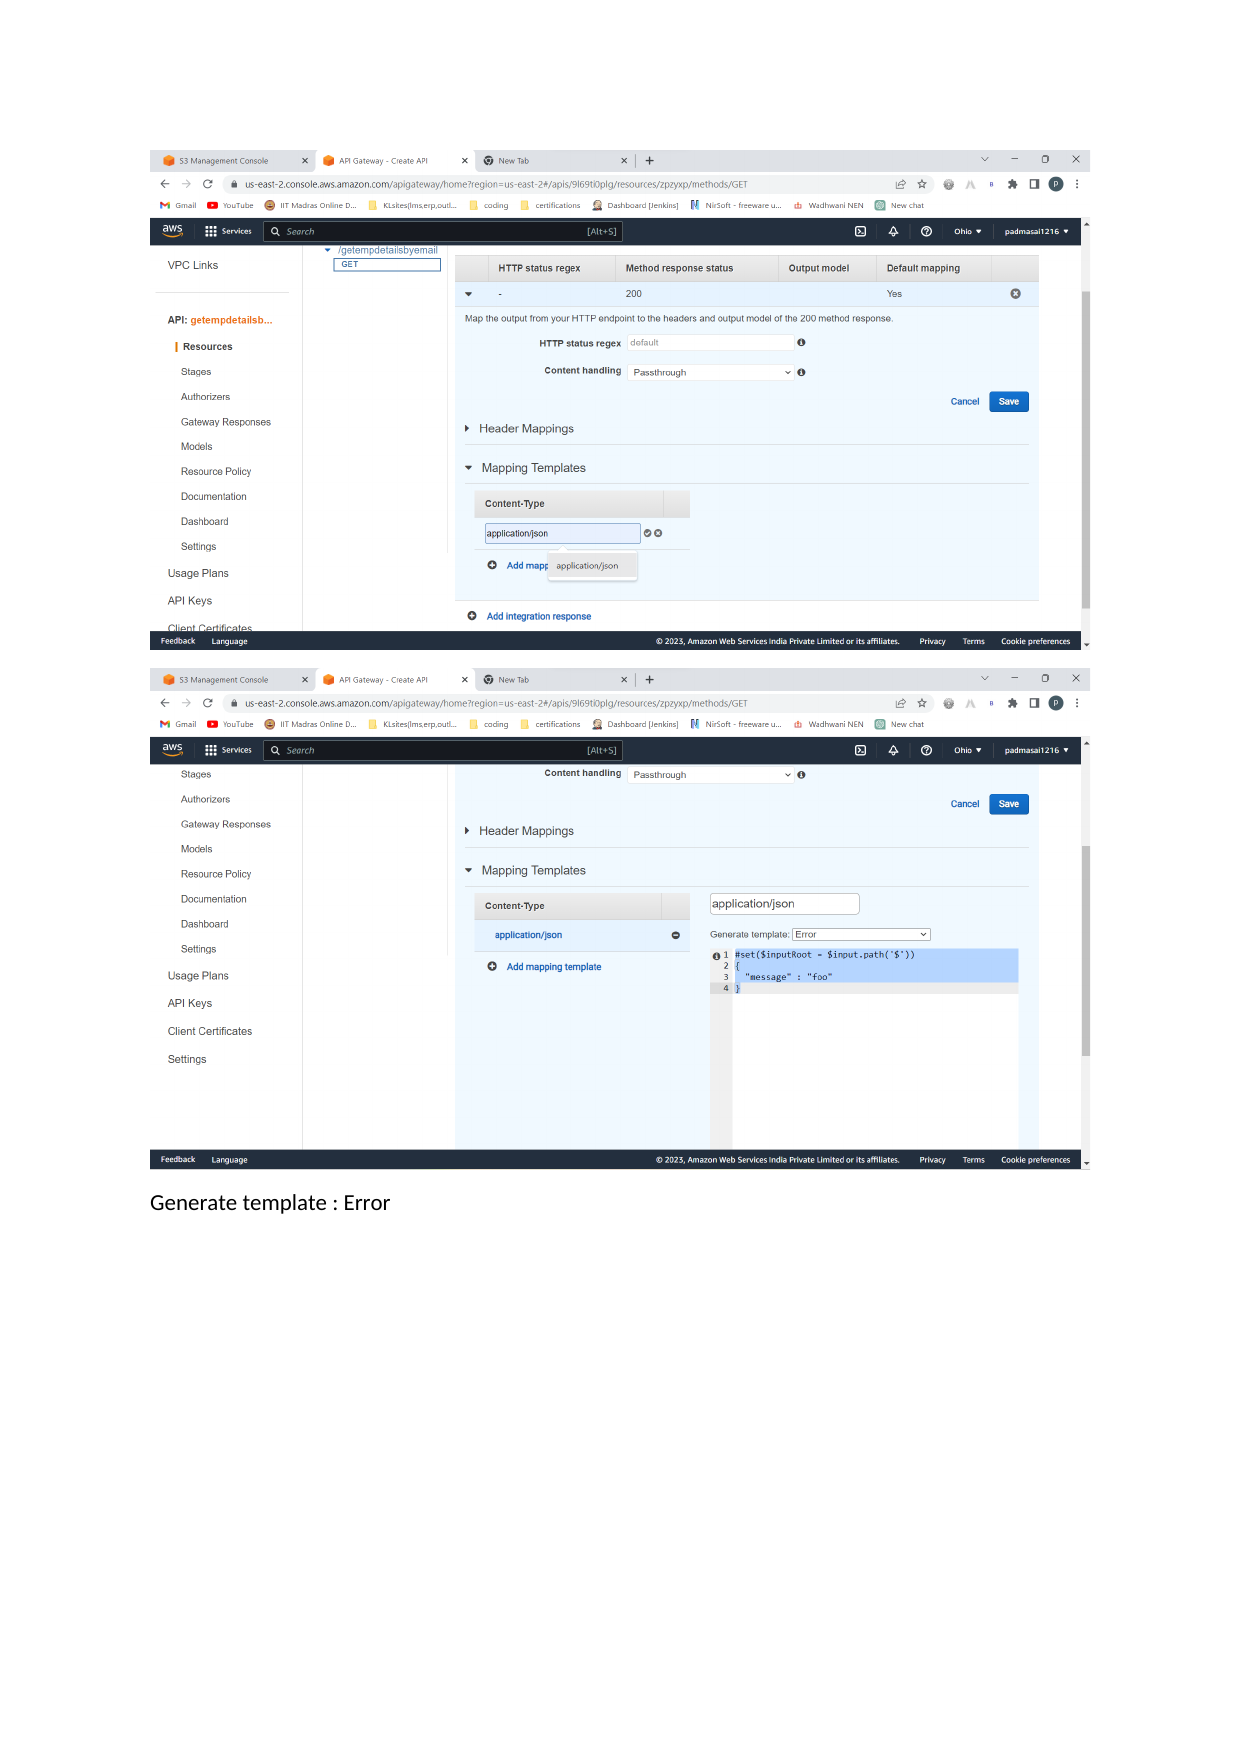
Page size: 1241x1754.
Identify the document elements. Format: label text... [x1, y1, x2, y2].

picture [150, 668, 1091, 1170]
picture [150, 150, 1091, 650]
text Generate template : Error [150, 1188, 1090, 1216]
